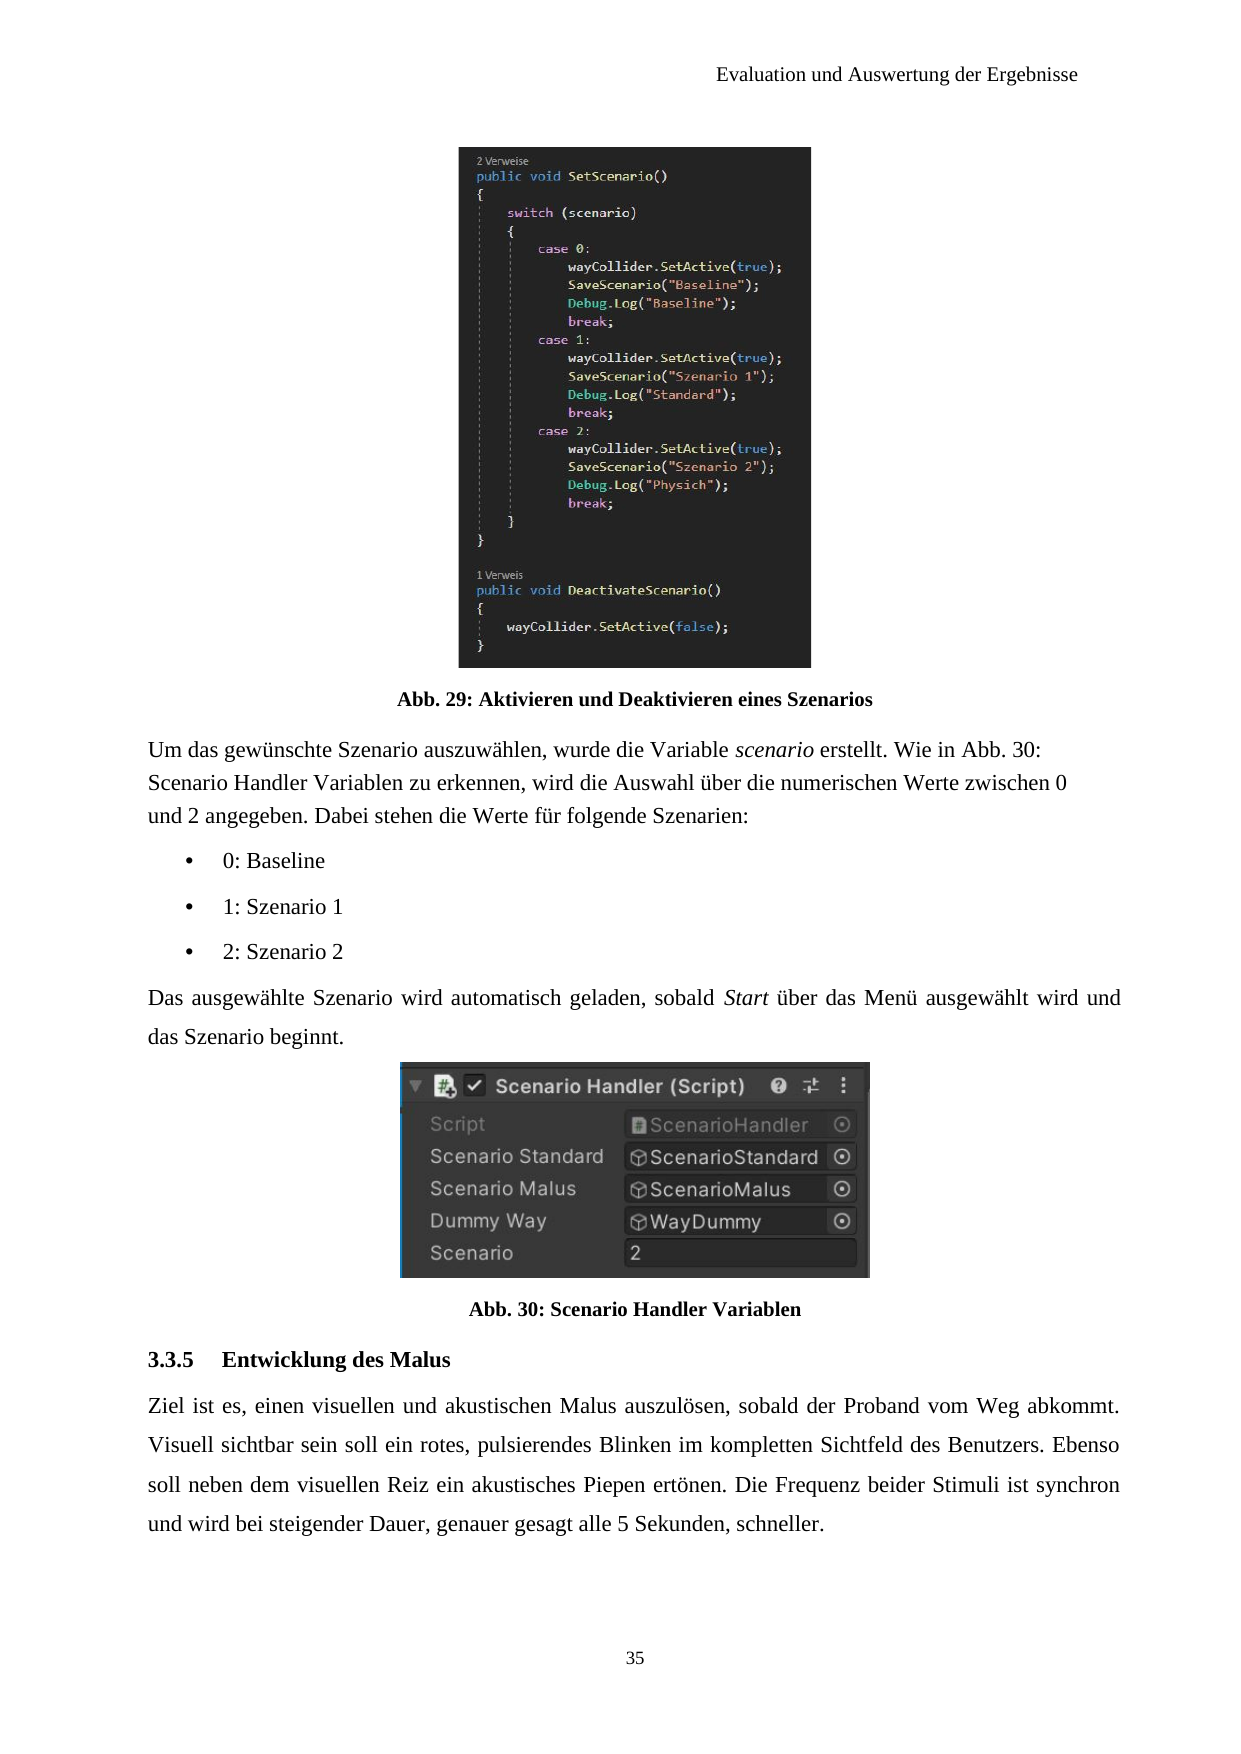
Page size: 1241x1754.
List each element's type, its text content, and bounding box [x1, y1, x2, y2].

text Das ausgewählte Szenario wird automatisch geladen, sobald Start über das Menü ausgewählt wird und das Szenario beginnt. [148, 984, 1122, 1050]
text Abb. 30: Scenario Handler Variablen [148, 1297, 1122, 1321]
text Ziel ist es, einen visuellen und akustischen Malus auszulösen, sobald der Proband vom Weg abkommt. Visuell sichtbar sein soll ein rotes, pulsierendes Blinken im kompletten Sichtfeld des Benutzers. Ebenso soll neben dem visuellen Reiz ein akustisches Piepen ertönen. Die Frequenz beider Stimuli ist synchron und wird bei steigender Dauer, genauer gesagt alle 5 Sekunden, schneller. [148, 1392, 1122, 1537]
subtitle Entwicklung des Malus [148, 1346, 1122, 1372]
picture [400, 1062, 870, 1278]
list 1: Szenario 1 [185, 893, 1122, 919]
list 2: Szenario 2 [185, 938, 1122, 965]
text Um das gewünschte Szenario auszuwählen, wurde die Variable scenario erstellt. Wie in Abb. 30: Scenario Handler Variablen zu erkennen, wird die Auswahl über die numerischen Werte zwischen 0 und 2 angegeben. Dabei stehen die Werte für folgende Szenarien: [148, 736, 1122, 828]
list 0: Baseline [185, 847, 1122, 874]
text Abb. 29: Aktivieren und Deaktivieren eines Szenarios [148, 687, 1122, 711]
picture [458, 147, 812, 668]
